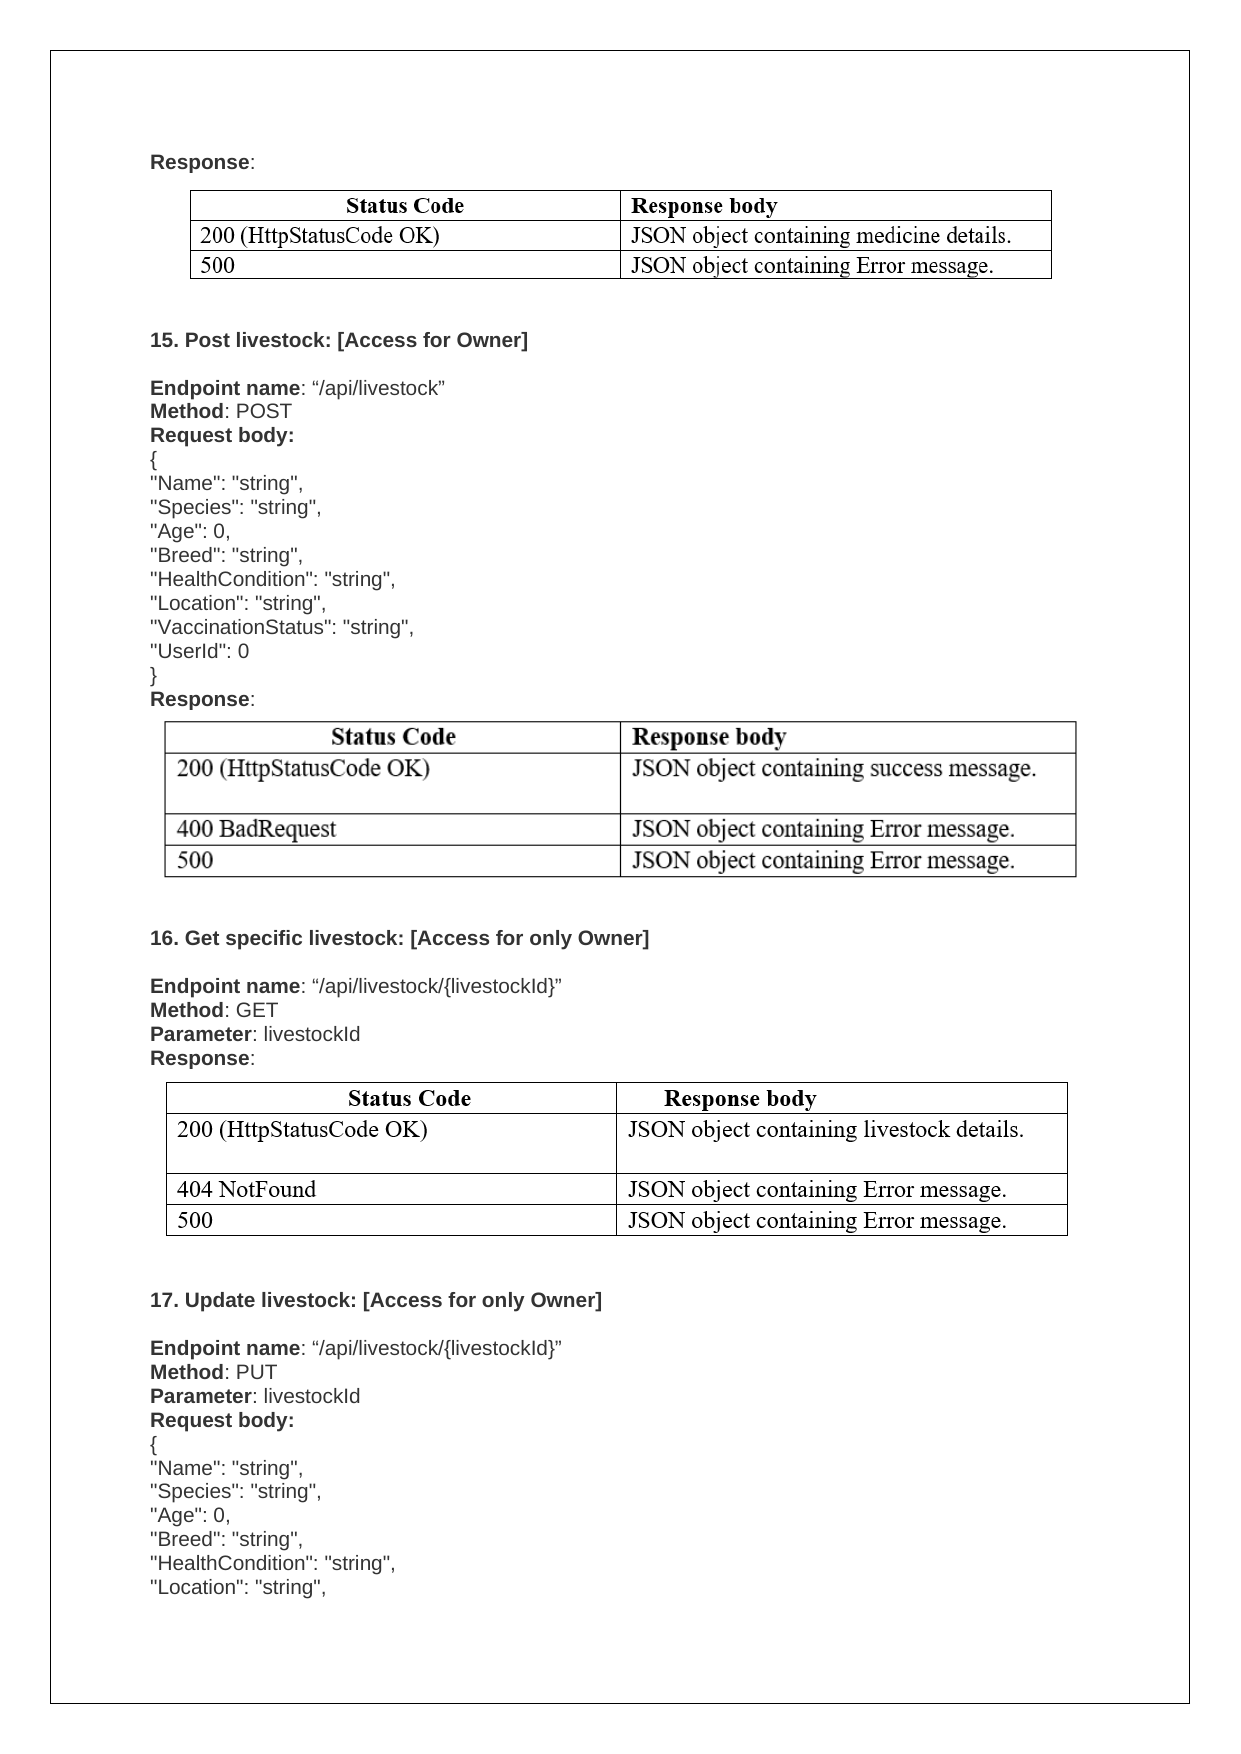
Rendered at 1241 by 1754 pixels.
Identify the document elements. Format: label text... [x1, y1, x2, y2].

text } [150, 663, 1090, 687]
text 17. Update livestock: [Access for only Owner] [150, 1288, 1090, 1312]
text Endpoint name: “/api/livestock” [150, 375, 1090, 399]
text "Location": "string", [150, 1575, 1090, 1599]
text "HealthCondition": "string", [150, 567, 1090, 591]
text Parameter: livestockId [150, 1022, 1090, 1046]
text Request body: [150, 423, 1090, 447]
text Response: [150, 1046, 1090, 1069]
text "HealthCondition": "string", [150, 1551, 1090, 1575]
text "UserId": 0 [150, 639, 1090, 663]
text "Age": 0, [150, 1503, 1090, 1527]
text "Location": "string", [150, 591, 1090, 615]
text 16. Get specific livestock: [Access for only Owner] [150, 926, 1090, 950]
text Method: PUT [150, 1359, 1090, 1383]
text "Species": "string", [150, 1479, 1090, 1503]
text Method: POST [150, 399, 1090, 423]
text "Species": "string", [150, 495, 1090, 519]
text Endpoint name: “/api/livestock/{livestockId}” [150, 974, 1090, 998]
text Response: [150, 150, 1090, 174]
text 15. Post livestock: [Access for Owner] [150, 327, 1090, 351]
text "VaccinationStatus": "string", [150, 615, 1090, 639]
picture [150, 1069, 1090, 1264]
text Response: [150, 687, 1090, 710]
text "Name": "string", [150, 471, 1090, 495]
text Method: GET [150, 998, 1090, 1022]
picture [150, 173, 1089, 304]
text Endpoint name: “/api/livestock/{livestockId}” [150, 1336, 1090, 1359]
text Parameter: livestockId [150, 1383, 1090, 1407]
text "Breed": "string", [150, 543, 1090, 567]
text Request body: [150, 1407, 1090, 1431]
text { [150, 447, 1090, 471]
text "Age": 0, [150, 519, 1090, 543]
picture [150, 710, 1090, 902]
text "Name": "string", [150, 1455, 1090, 1479]
text { [150, 1431, 1090, 1455]
text "Breed": "string", [150, 1527, 1090, 1551]
